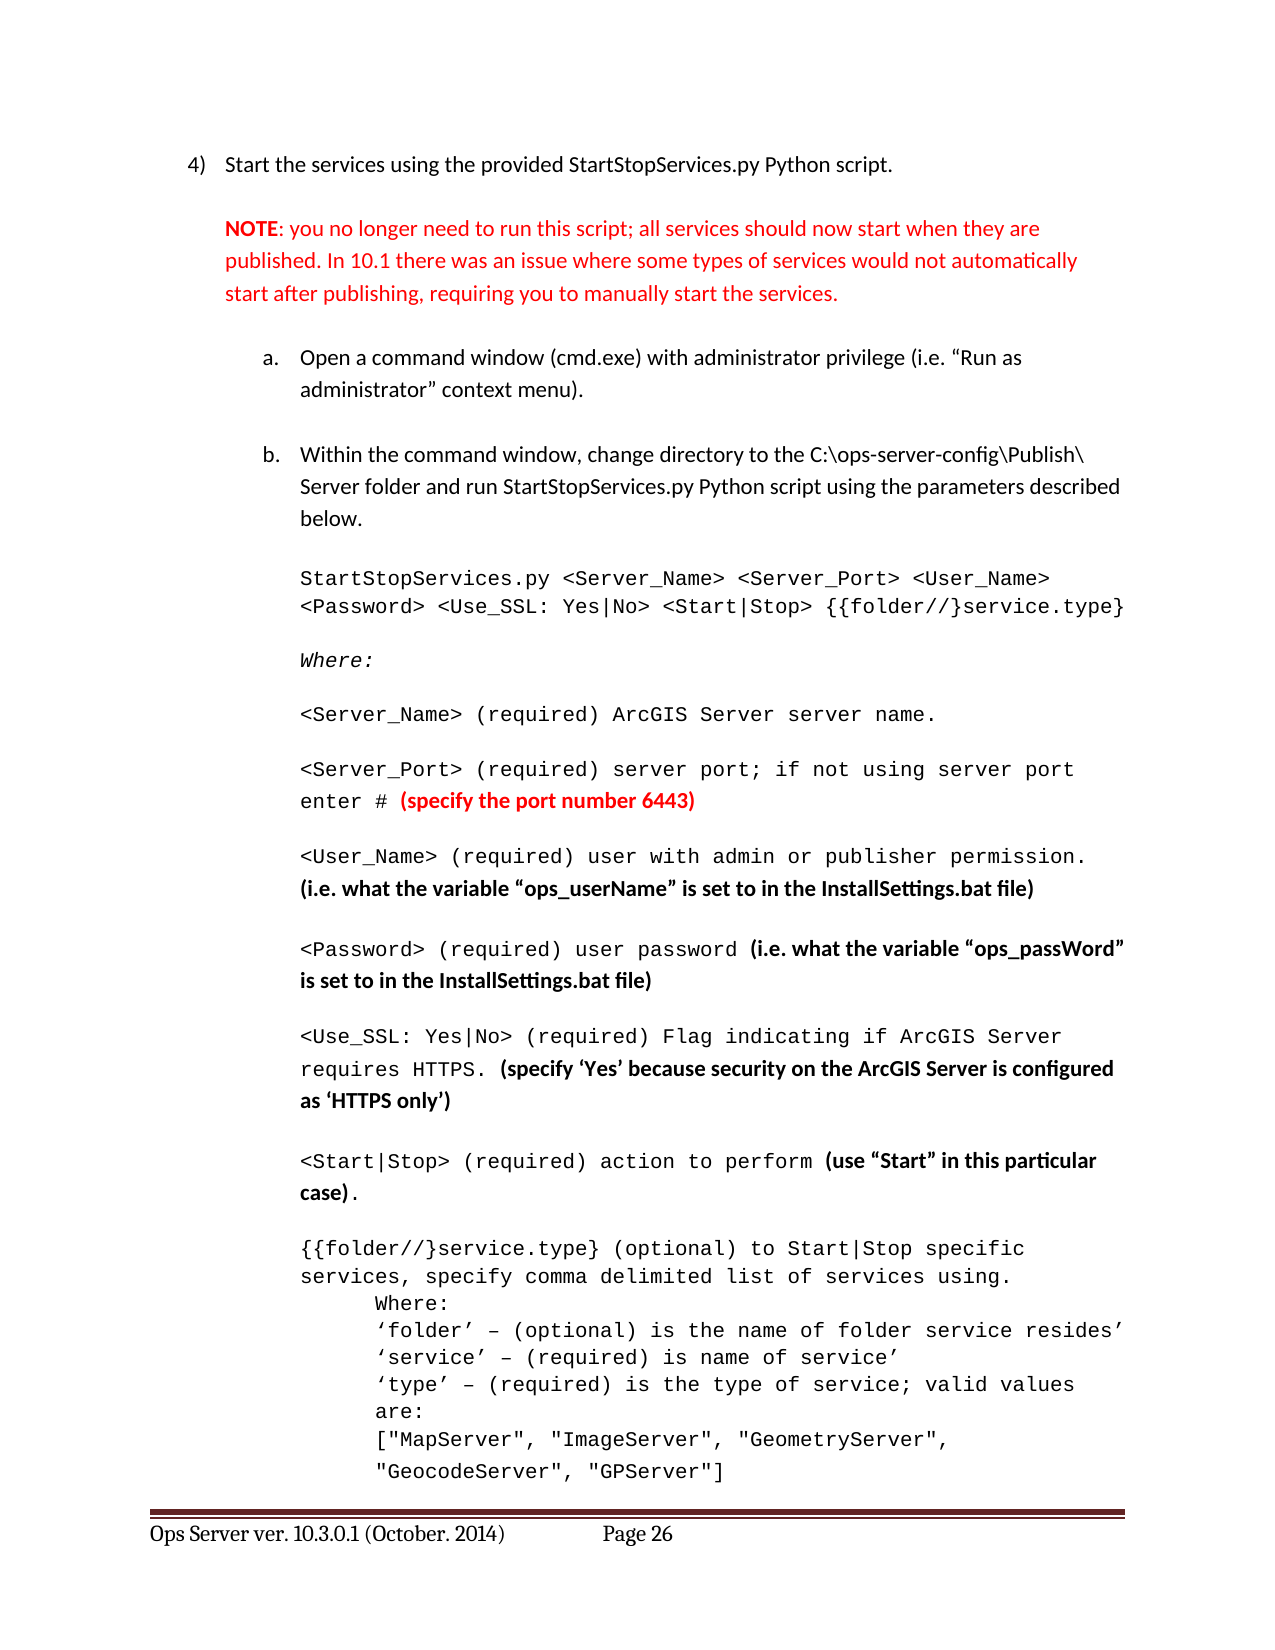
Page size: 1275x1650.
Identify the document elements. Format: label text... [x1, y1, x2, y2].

list Where: [300, 1293, 1125, 1316]
list StartStopServices.py <Server_Name> <Server_Port> <User_Name> <Password> <Use_SSL: Yes|No> <Start|Stop> {{folder//}service.type} [300, 568, 1125, 619]
list {{folder//}service.type} (optional) to Start|Stop specific services, specify comma delimited list of services using. [300, 1238, 1125, 1289]
list <Server_Name> (required) ArcGIS Server server name. [300, 704, 1125, 728]
list ‘service’ – (required) is name of service’ [375, 1347, 1125, 1371]
list <Use_SSL: Yes|No> (required) Flag indicating if ArcGIS Server requires HTTPS. (specify ‘Yes’ because security on the ArcGIS Server is configured as ‘HTTPS only’) [300, 1026, 1125, 1114]
list <Password> (required) user password (i.e. what the variable “ops_passWord” is set to in the InstallSettings.bat file) [300, 934, 1125, 994]
list ‘folder’ – (optional) is the name of folder service resides’ [375, 1320, 1125, 1344]
list NOTE: you no longer need to run this script; all services should now start when they are published. In 10.1 there was an issue where some types of services would not automatically start after publishing, requiring you to manually start the services. [225, 214, 1125, 307]
list ["MapServer", "ImageServer", "GeometryServer", "GeocodeServer", "GPServer"] [375, 1429, 1125, 1485]
list <Server_Port> (required) server port; if not using server port enter # (specify the port number 6443) [300, 759, 1125, 815]
list Open a command window (cmd.exe) with administrator privilege (i.e. “Run as administrator” context menu). [262, 343, 1125, 403]
list <Start|Stop> (required) action to perform (use “Start” in this particular case). [300, 1146, 1125, 1207]
list Within the command window, change directory to the C:\ops-server-config\Publish\Server folder and run StartStopServices.py Python script using the parameters described below. [262, 440, 1125, 532]
list Where: [300, 650, 1125, 674]
list <User_Name> (required) user with admin or publisher permission. (i.e. what the variable “ops_userName” is set to in the InstallSettings.bat file) [300, 847, 1125, 902]
list ‘type’ – (required) is the type of service; valid values are: [375, 1374, 1125, 1425]
list Start the services using the provided StartStopServices.py Python script. [187, 150, 1125, 178]
